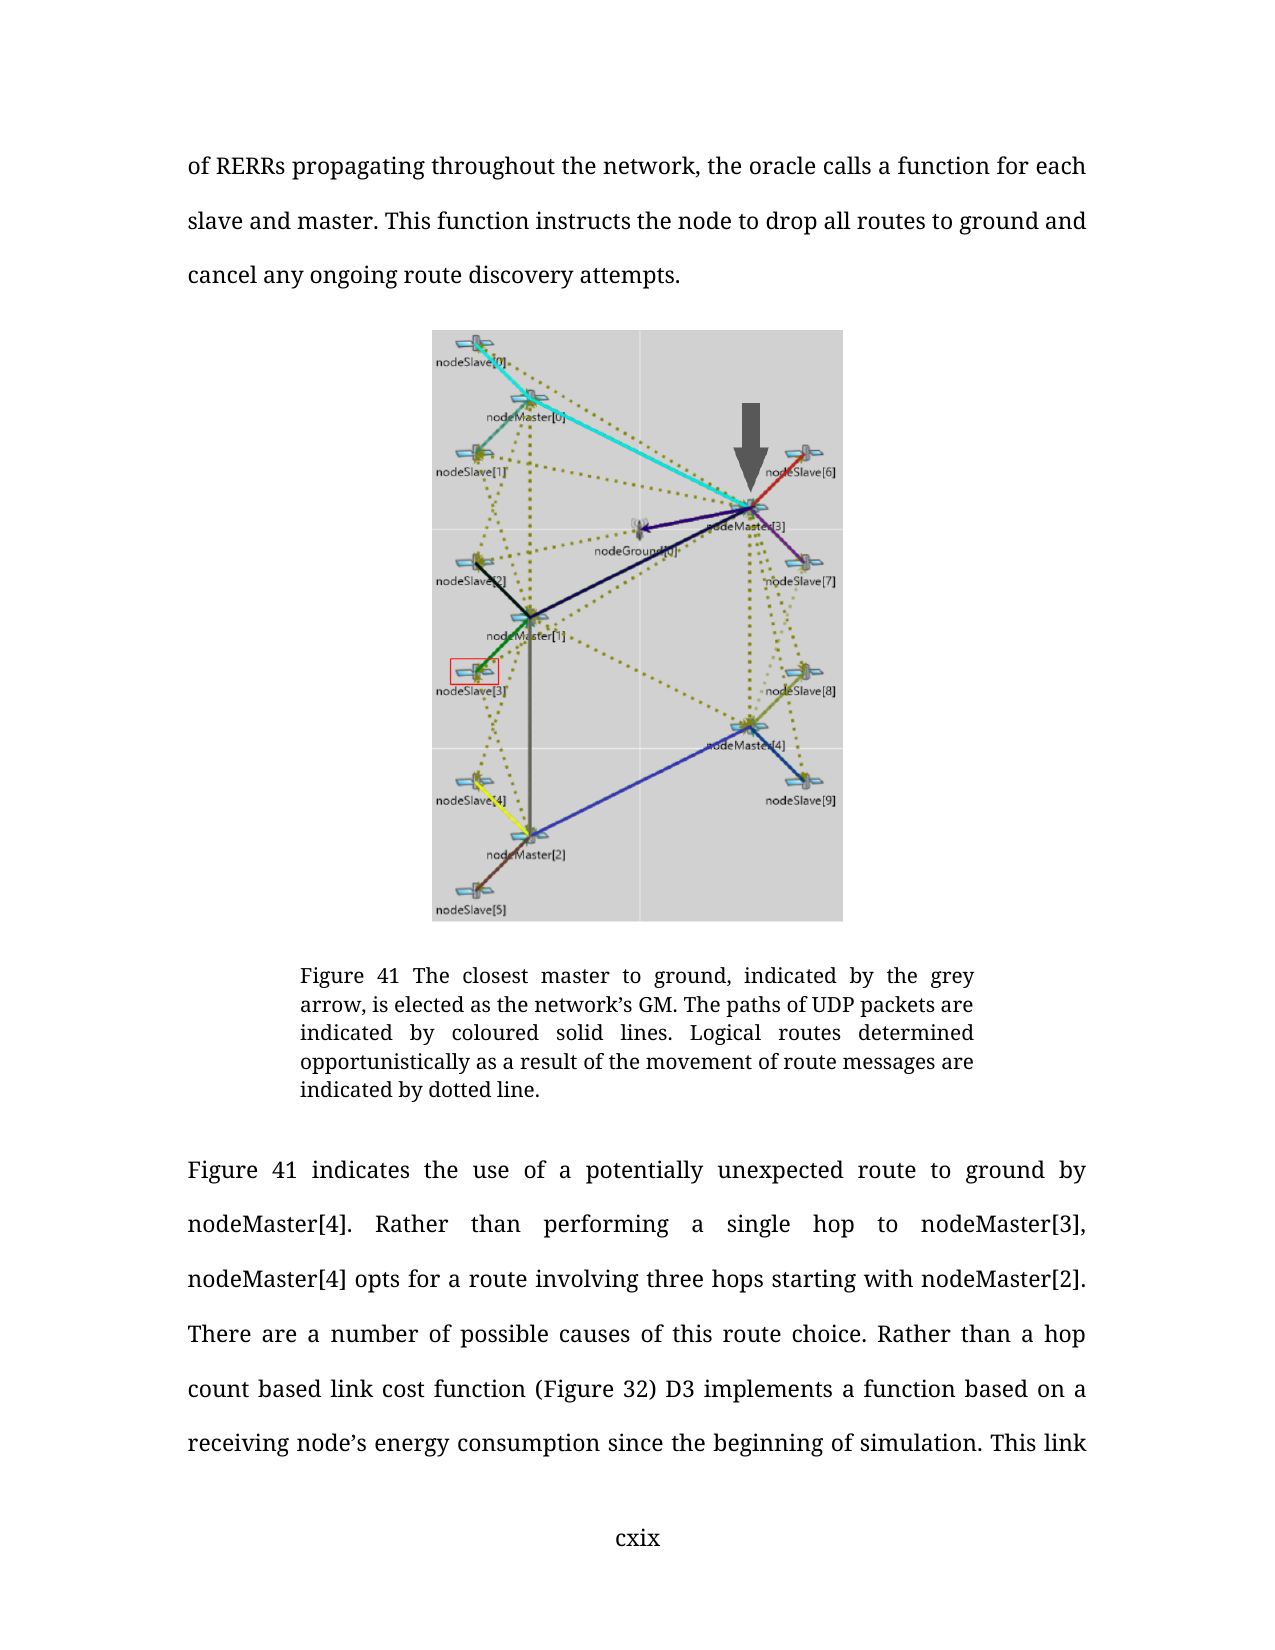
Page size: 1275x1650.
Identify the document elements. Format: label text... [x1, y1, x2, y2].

picture [432, 330, 843, 922]
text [187, 1154, 1087, 1458]
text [187, 150, 1087, 291]
text Figure 41 The closest master to ground, indicated by the grey arrow, is elected as the network’s GM. The paths of UDP packets are indicated by coloured solid lines. Logical routes determined opportunistically as a result of the movement of route messages are indicated by dotted line. [300, 962, 975, 1104]
